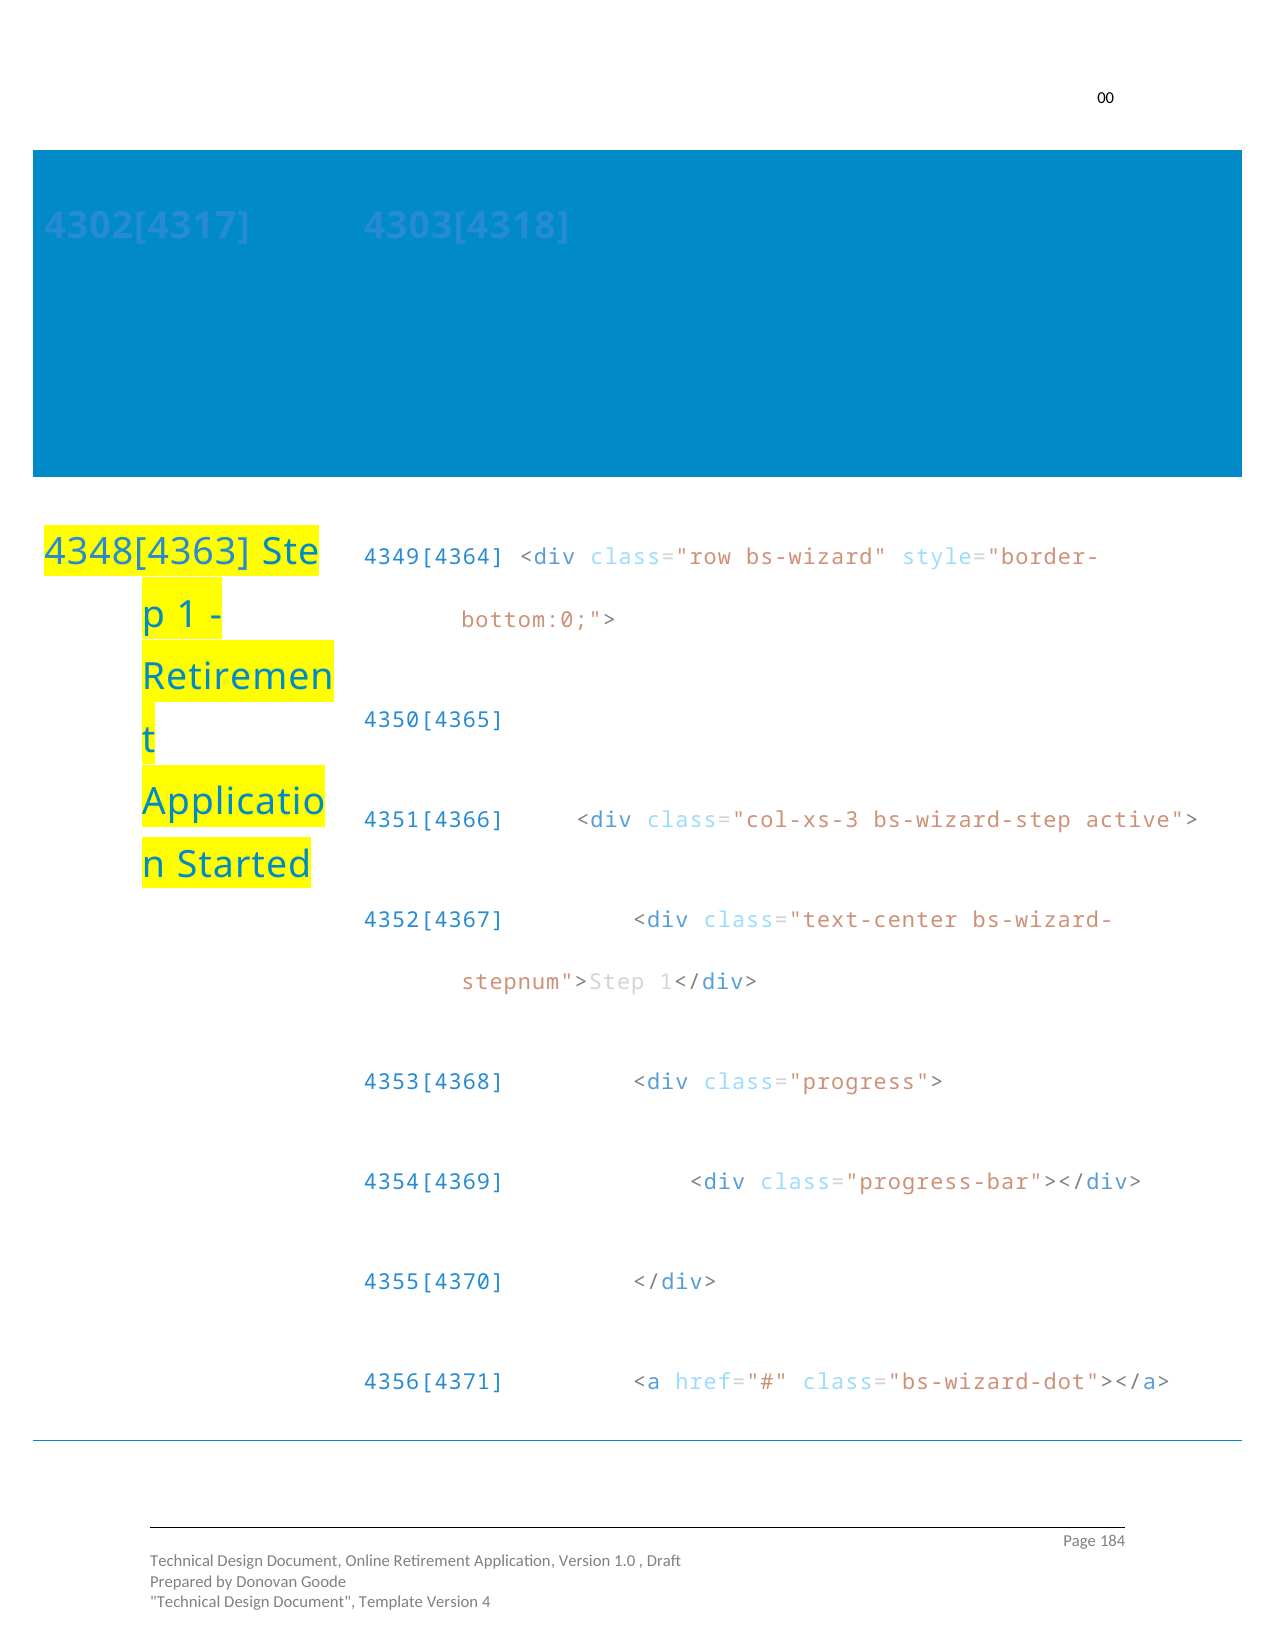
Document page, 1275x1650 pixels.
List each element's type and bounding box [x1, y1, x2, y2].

table_cell [33, 477, 352, 1439]
table_header [33, 151, 352, 476]
table_header [352, 151, 1242, 476]
table_cell [352, 477, 1242, 1439]
